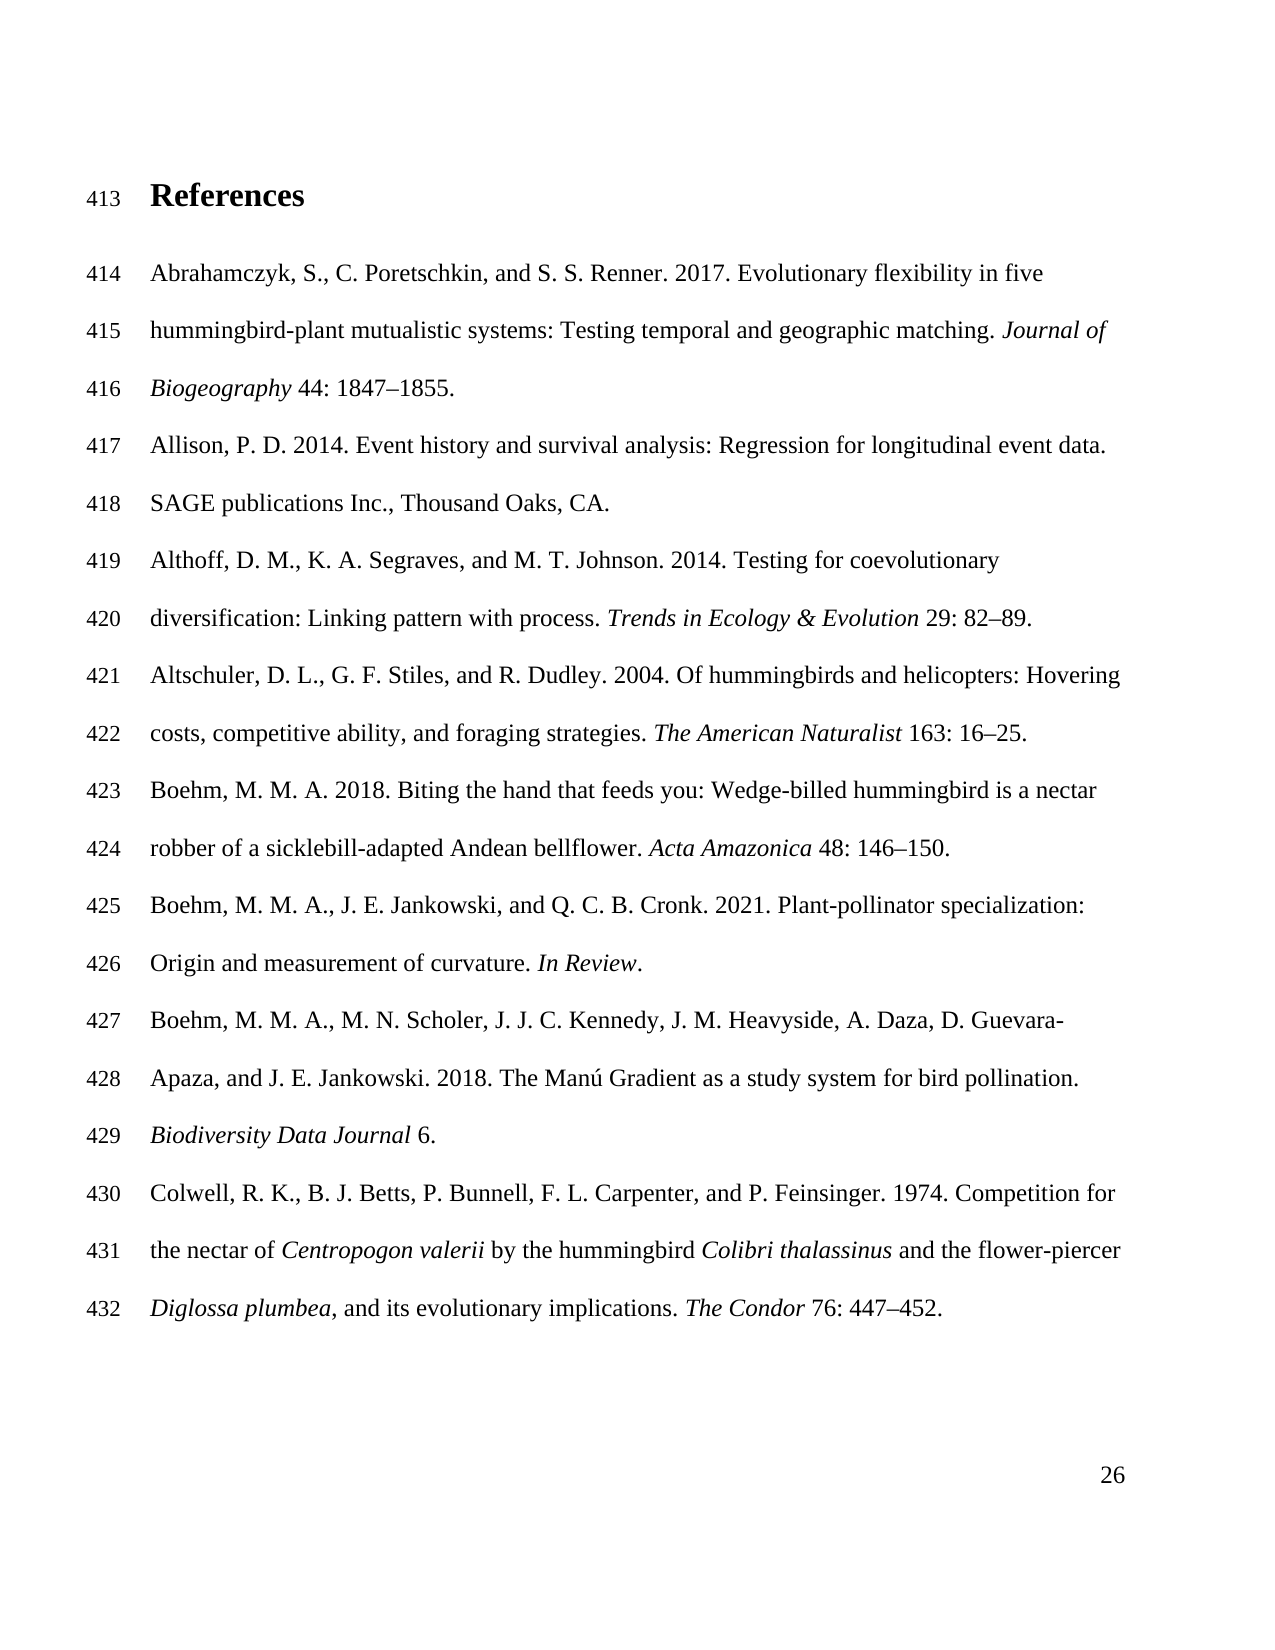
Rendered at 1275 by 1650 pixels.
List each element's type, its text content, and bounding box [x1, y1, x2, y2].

subtitle References [150, 175, 1125, 213]
text Colwell, R. K., B. J. Betts, P. Bunnell, F. L. Carpenter, and P. Feinsinger. 1974. Competition for the nectar of Centropogon valerii by the hummingbird Colibri thalassinus and the flower-piercer Diglossa plumbea, and its evolutionary implications. The Condor 76: 447–452. [150, 1178, 1125, 1322]
text Boehm, M. M. A., J. E. Jankowski, and Q. C. B. Cronk. 2021. Plant-pollinator specialization: Origin and measurement of curvature. In Review. [150, 890, 1125, 977]
text Altschuler, D. L., G. F. Stiles, and R. Dudley. 2004. Of hummingbirds and helicopters: Hovering costs, competitive ability, and foraging strategies. The American Naturalist 163: 16–25. [150, 660, 1125, 747]
text Allison, P. D. 2014. Event history and survival analysis: Regression for longitudinal event data. SAGE publications Inc., Thousand Oaks, CA. [150, 430, 1125, 517]
text Althoff, D. M., K. A. Segraves, and M. T. Johnson. 2014. Testing for coevolutionary diversification: Linking pattern with process. Trends in Ecology & Evolution 29: 82–89. [150, 545, 1125, 632]
text Abrahamczyk, S., C. Poretschkin, and S. S. Renner. 2017. Evolutionary flexibility in five hummingbird-plant mutualistic systems: Testing temporal and geographic matching. Journal of Biogeography 44: 1847–1855. [150, 258, 1125, 402]
text Boehm, M. M. A. 2018. Biting the hand that feeds you: Wedge-billed hummingbird is a nectar robber of a sicklebill-adapted Andean bellflower. Acta Amazonica 48: 146–150. [150, 775, 1125, 862]
text Boehm, M. M. A., M. N. Scholer, J. J. C. Kennedy, J. M. Heavyside, A. Daza, D. Guevara-Apaza, and J. E. Jankowski. 2018. The Manú Gradient as a study system for bird pollination. Biodiversity Data Journal 6. [150, 1005, 1125, 1149]
